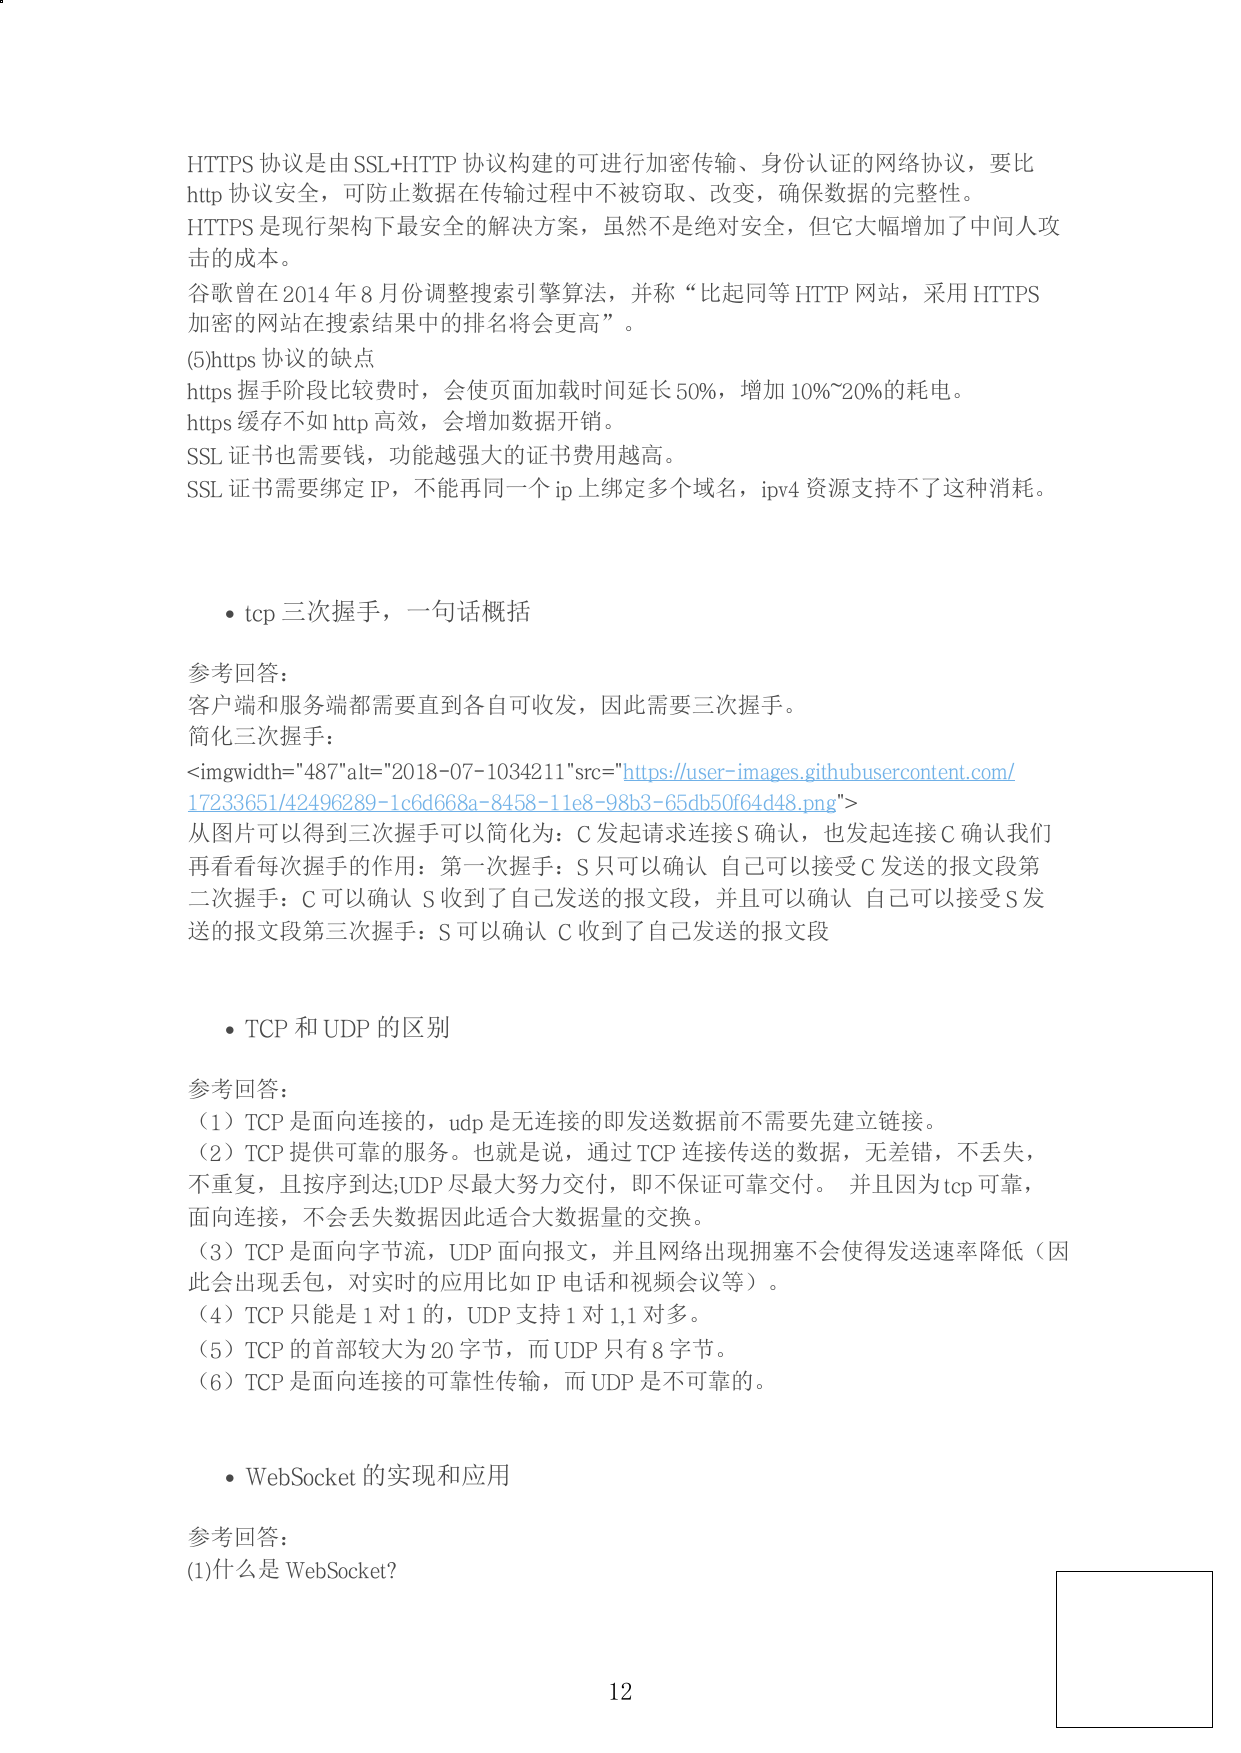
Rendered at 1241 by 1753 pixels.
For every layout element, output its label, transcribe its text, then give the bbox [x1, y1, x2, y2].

list HTTPS协议是由SSL+HTTP协议构建的可进行加密传输、身份认证的网络协议，要比 [187, 153, 1183, 176]
list SSL证书也需要钱，功能越强大的证书费用越高。 [187, 445, 762, 468]
list http协议安全，可防止数据在传输过程中不被窃取、改变，确保数据的完整性。 [187, 176, 1183, 208]
list （3）TCP是面向字节流，UDP面向报文，并且网络出现拥塞不会使得发送速率降低（因 [187, 1241, 1183, 1264]
list 击的成本。 [187, 241, 1183, 273]
list 简化三次握手： [187, 718, 899, 751]
list （4）TCP只能是1对1的，UDP支持1对1,1对多。 [187, 1297, 1183, 1329]
list （2）TCP提供可靠的服务。也就是说，通过TCP连接传送的数据，无差错，不丢失， [187, 1134, 1181, 1167]
list  TCP和UDP的区别 [225, 1016, 508, 1041]
list 加密的网站在搜索结果中的排名将会更高”。 [187, 306, 1176, 338]
list （1）TCP是面向连接的，udp是无连接的即发送数据前不需要先建立链接。 [187, 1111, 1181, 1134]
list （6）TCP是面向连接的可靠性传输，而UDP是不可靠的。 [187, 1371, 869, 1394]
list  WebSocket的实现和应用 [225, 1464, 575, 1489]
list 面向连接，不会丢失数据因此适合大数据量的交换。 [187, 1199, 1181, 1232]
list 不重复，且按序到达;UDP尽最大努力交付，即不保证可靠交付。 并且因为tcp可靠， [187, 1167, 1181, 1199]
list <imgwidth="487"alt="2018-07-1034211"src="https://user-images.githubusercontent.com/ [187, 760, 1183, 783]
list https缓存不如http高效，会增加数据开销。 [187, 403, 1097, 436]
list https握手阶段比较费时，会使页面加载时间延长50%，增加10%~20%的耗电。 [187, 380, 1097, 403]
list 送的报文段第三次握手：S可以确认 C收到了自己发送的报文段 [187, 913, 1183, 946]
list (1)什么是WebSocket? [187, 1559, 433, 1582]
list 参考回答： [187, 1527, 337, 1550]
list 再看看每次握手的作用：第一次握手：S只可以确认 自己可以接受C发送的报文段第 [187, 848, 1183, 881]
list 参考回答： [187, 1079, 337, 1102]
list SSL证书需要绑定IP，不能再同一个ip上绑定多个域名，ipv4资源支持不了这种消耗。 [187, 478, 1194, 501]
list 17233651/42496289-1c6d668a-8458-11e8-98b3-65db50f64d48.png"> [187, 783, 1183, 816]
list  tcp三次握手，一句话概括 [225, 600, 598, 625]
picture [1057, 1572, 1212, 1727]
list 此会出现丢包，对实时的应用比如IP电话和视频会议等）。 [187, 1264, 1183, 1297]
list 谷歌曾在2014年8月份调整搜索引擎算法，并称“比起同等HTTP网站，采用HTTPS [187, 283, 1176, 306]
list (5)https协议的缺点 [187, 348, 411, 371]
list HTTPS是现行架构下最安全的解决方案，虽然不是绝对安全，但它大幅增加了中间人攻 [187, 208, 1183, 241]
list 12 [608, 1681, 670, 1706]
list （5）TCP的首部较大为20字节，而UDP只有8字节。 [187, 1339, 829, 1362]
list 参考回答： [187, 663, 337, 686]
list 二次握手：C可以确认 S收到了自己发送的报文段，并且可以确认 自己可以接受S发 [187, 881, 1183, 913]
list 客户端和服务端都需要直到各自可收发，因此需要三次握手。 [187, 695, 899, 718]
list 从图片可以得到三次握手可以简化为：C发起请求连接S确认，也发起连接C确认我们 [187, 816, 1183, 848]
